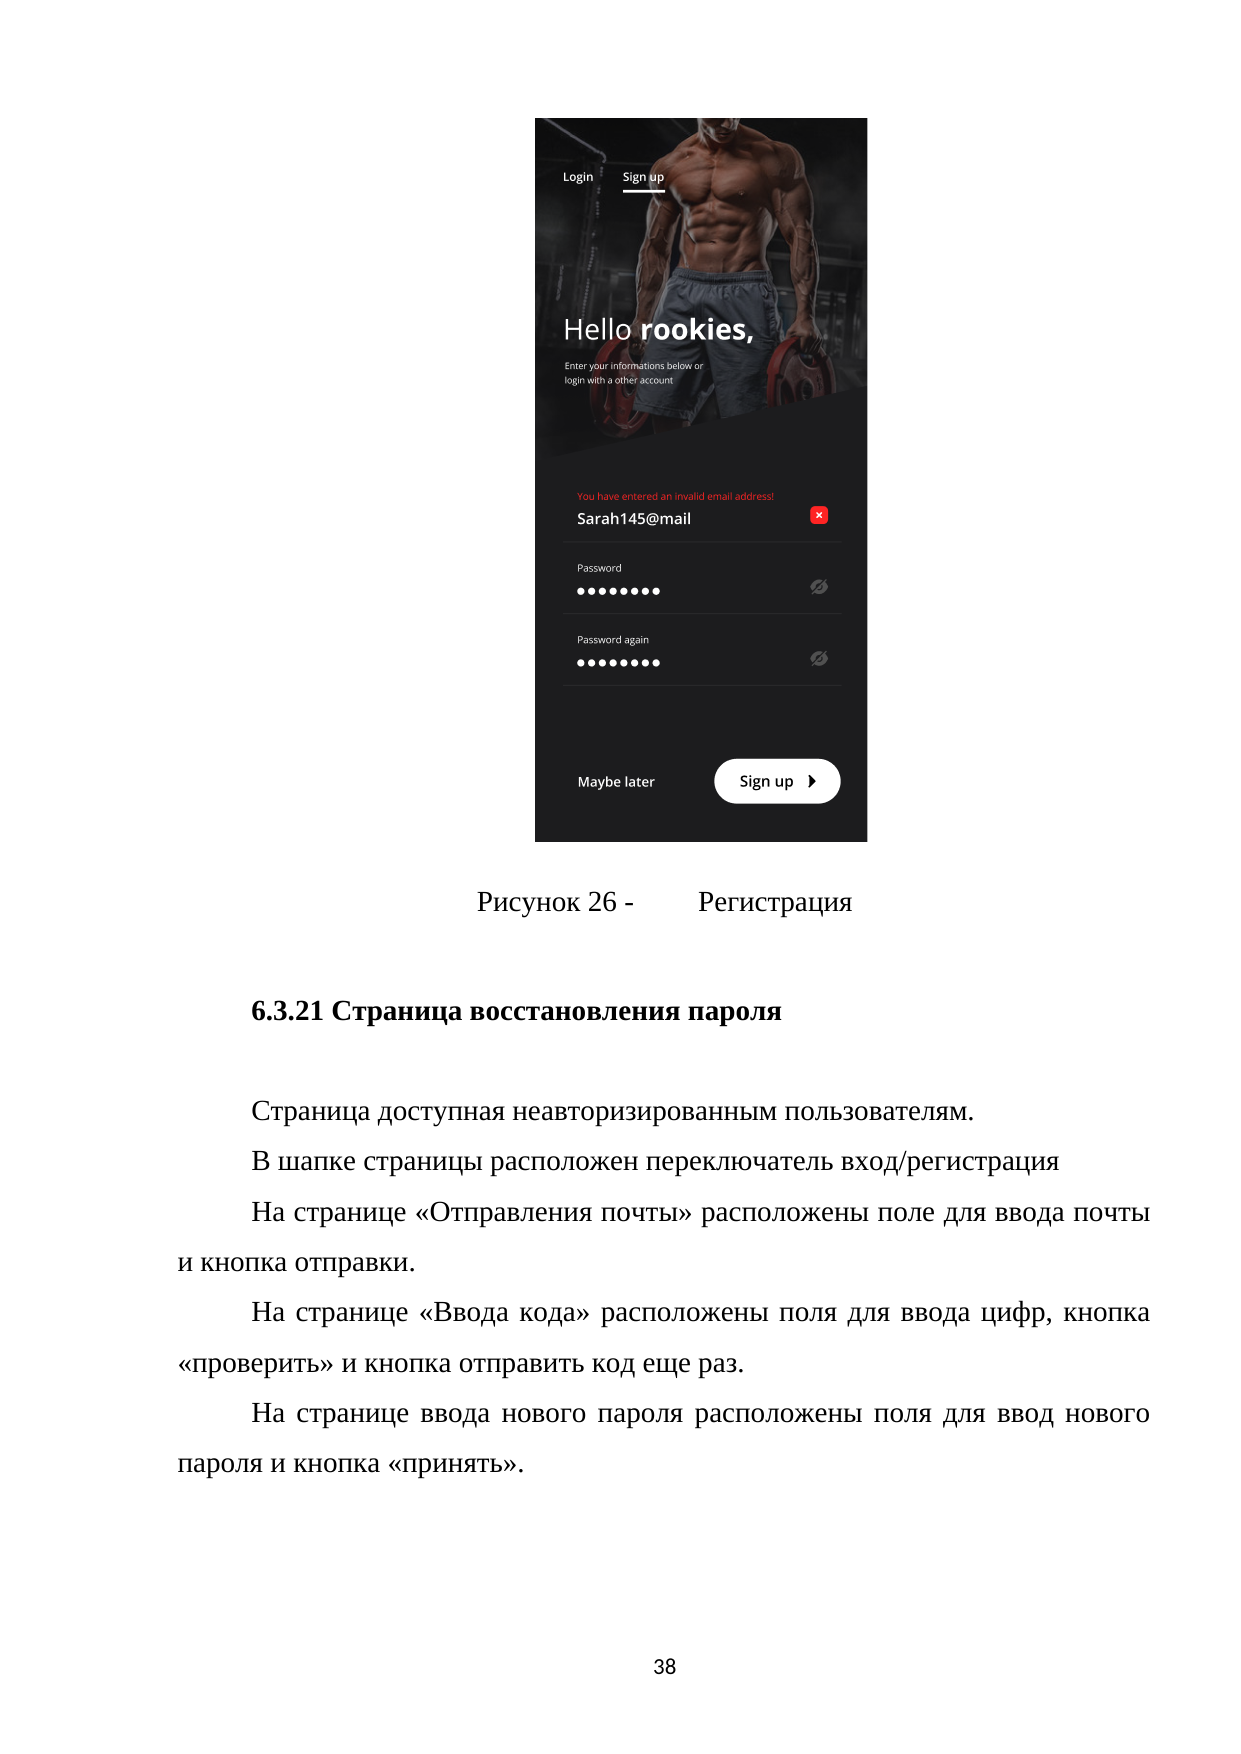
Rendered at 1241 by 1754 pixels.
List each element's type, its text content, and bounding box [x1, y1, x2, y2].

text На странице ввода нового пароля расположены поля для ввод нового пароля и кнопка «принять». [177, 1395, 1152, 1479]
text Страница доступная неавторизированным пользователям. [177, 1093, 1152, 1127]
text На странице «Отправления почты» расположены поле для ввода почты и кнопка отправки. [177, 1194, 1152, 1278]
text Страница восстановления пароля [215, 993, 1152, 1026]
text На странице «Ввода кода» расположены поля для ввода цифр, кнопка «проверить» и кнопка отправить код еще раз. [177, 1294, 1152, 1378]
picture [535, 118, 868, 842]
text Регистрация [177, 884, 1152, 917]
text В шапке страницы расположен переключатель вход/регистрация [177, 1143, 1152, 1177]
